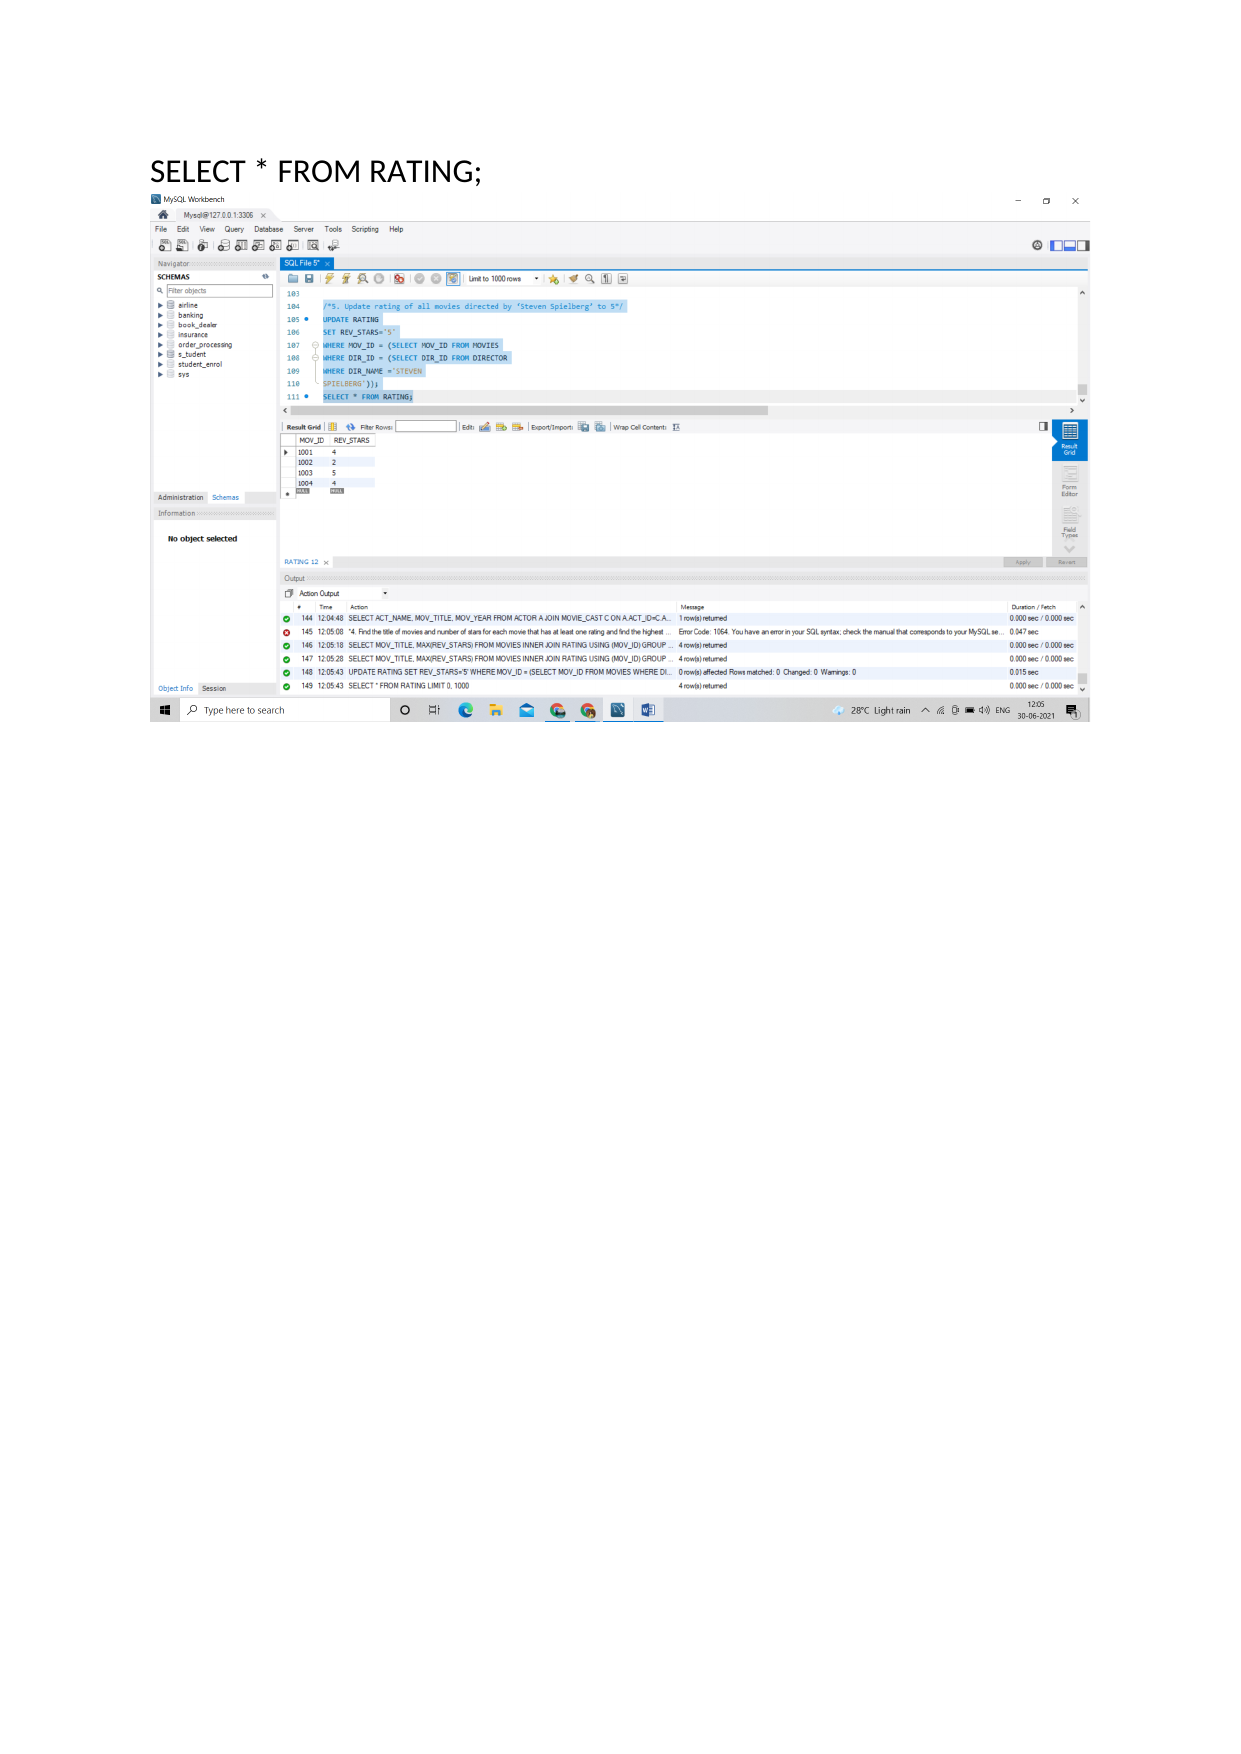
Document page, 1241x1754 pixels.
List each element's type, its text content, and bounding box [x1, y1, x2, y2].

picture [150, 192, 1091, 722]
text SELECT * FROM RATING; [150, 150, 1090, 192]
